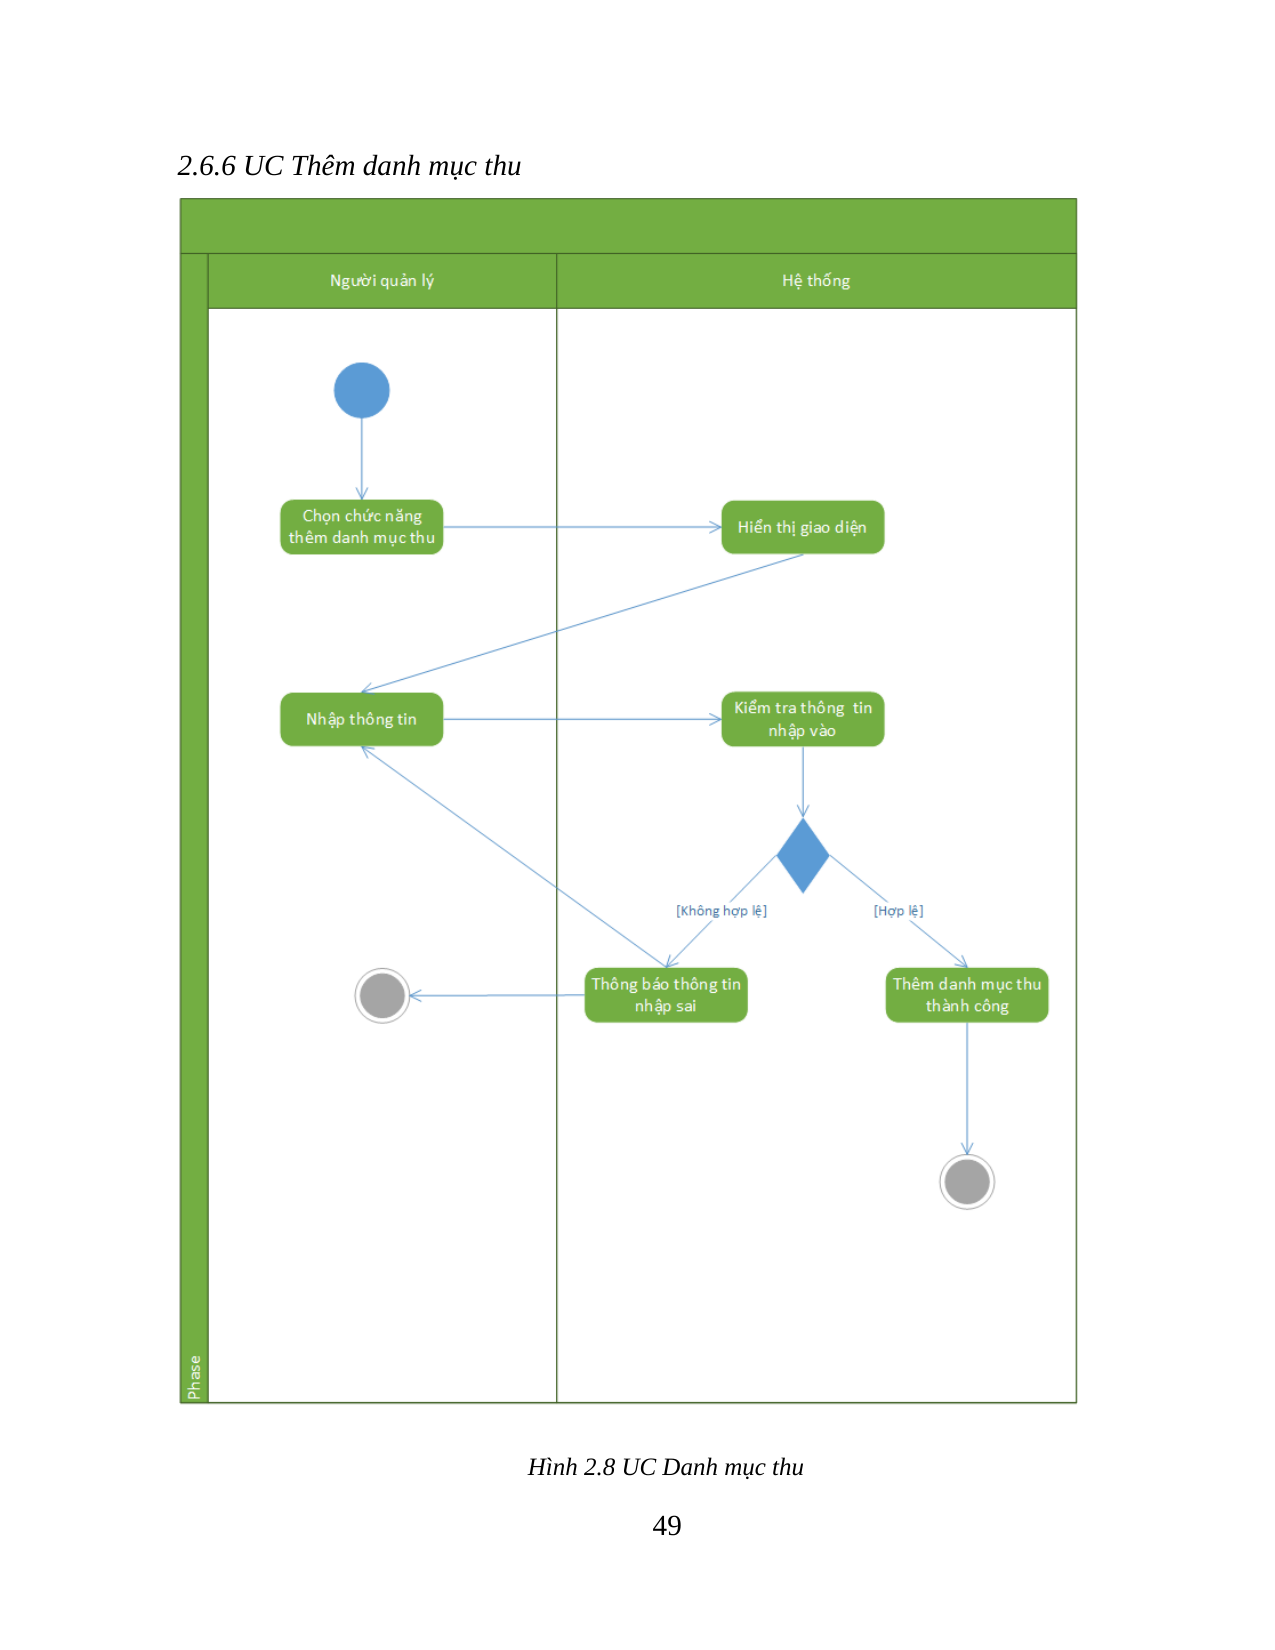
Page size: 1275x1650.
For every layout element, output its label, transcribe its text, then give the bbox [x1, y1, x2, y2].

subtitle 2.6.6 UC Thêm danh mục thu [177, 148, 1157, 181]
picture [177, 198, 1078, 1410]
